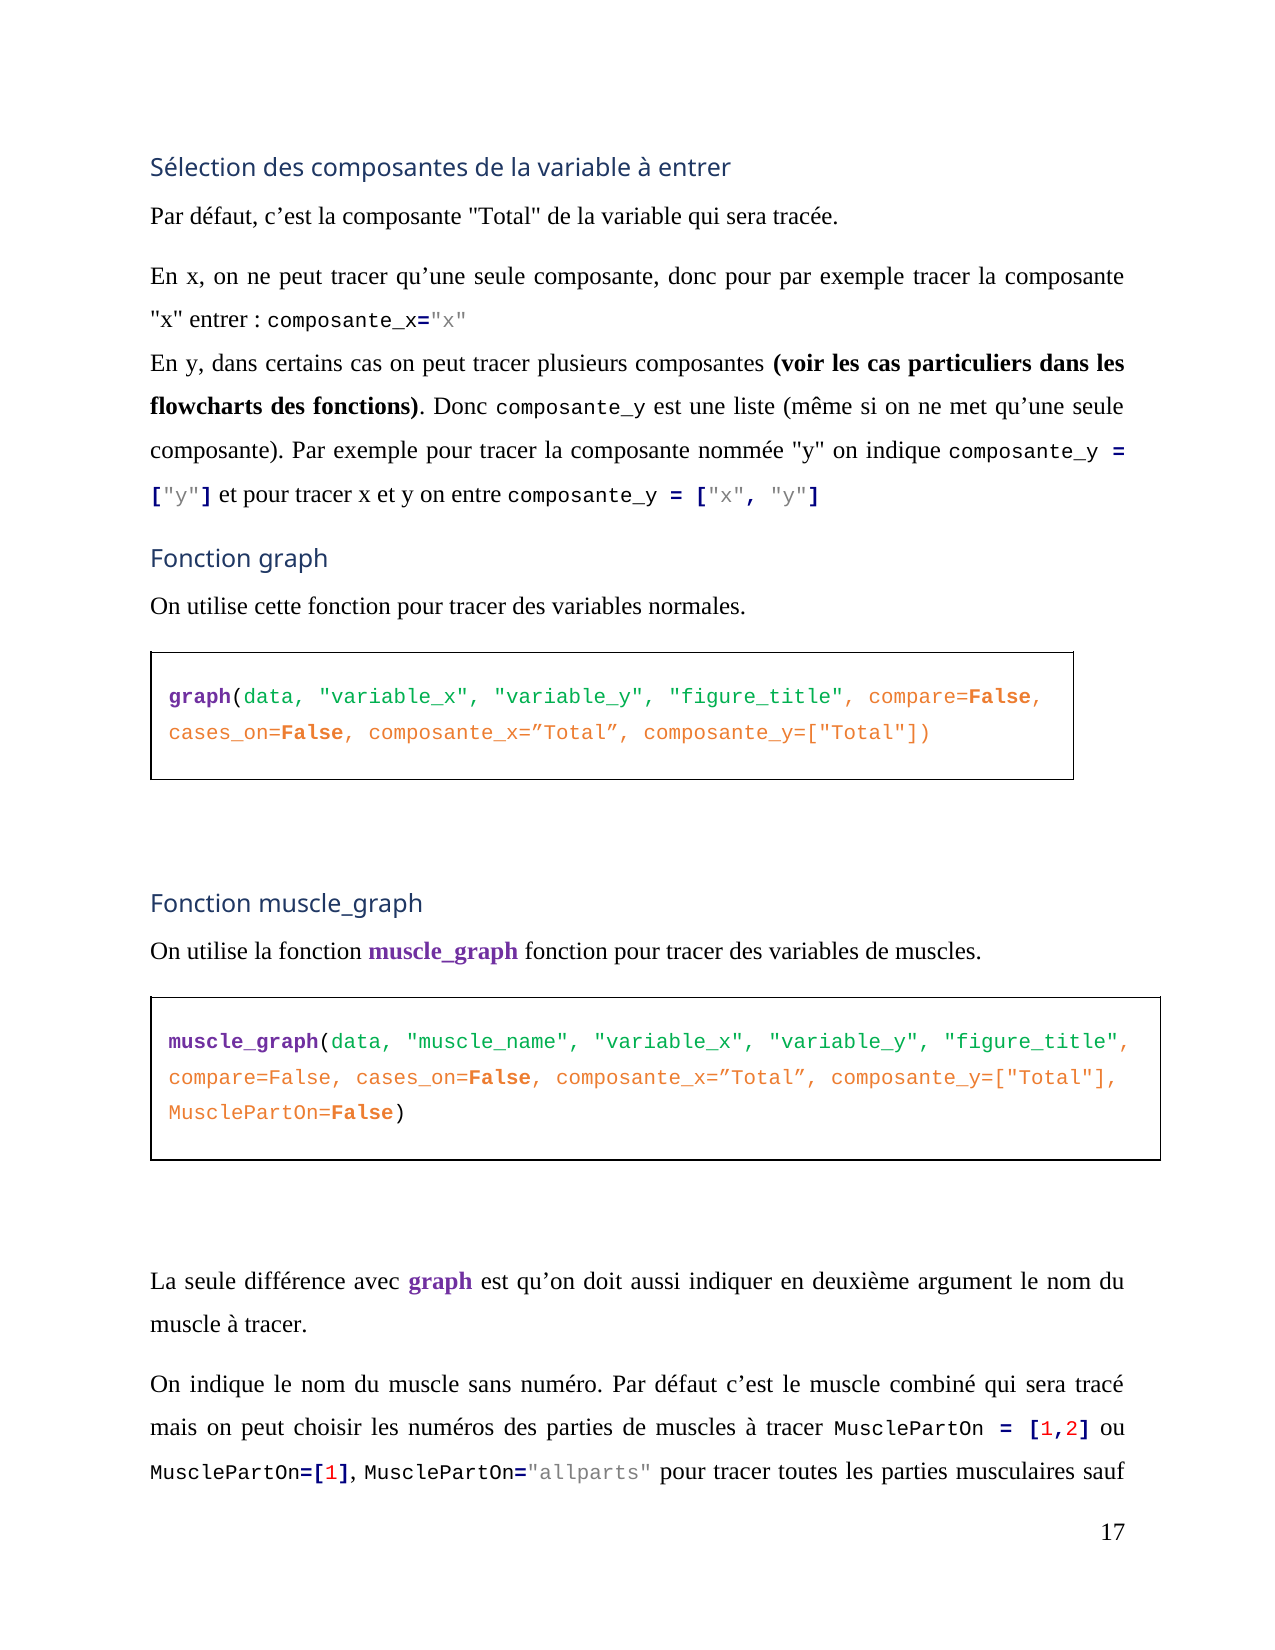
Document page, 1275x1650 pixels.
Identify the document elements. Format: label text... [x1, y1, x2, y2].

text graph(data, "variable_x", "variable_y", "figure_title", compare=False, cases_on=False, composante_x=”Total”, composante_y=["Total"]) [152, 669, 1072, 762]
text Par défaut, c’est la composante "Total" de la variable qui sera tracée. [150, 201, 1125, 230]
subtitle Fonction muscle_graph [150, 885, 1125, 919]
text muscle_graph(data, "muscle_name", "variable_x", "variable_y", "figure_title", compare=False, cases_on=False, composante_x=”Total”, composante_y=["Total"], MusclePartOn=False) [152, 1014, 1160, 1142]
text On utilise la fonction muscle_graph fonction pour tracer des variables de muscles. [150, 936, 1125, 965]
text On utilise cette fonction pour tracer des variables normales. [150, 591, 1125, 620]
subtitle Sélection des composantes de la variable à entrer [150, 150, 1125, 184]
text La seule différence avec graph est qu’on doit aussi indiquer en deuxième argument le nom du muscle à tracer. [150, 1266, 1125, 1338]
text En x, on ne peut tracer qu’une seule composante, donc pour par exemple tracer la composante "x" entrer : composante_x="x" [150, 261, 1125, 333]
text En y, dans certains cas on peut tracer plusieurs composantes (voir les cas particuliers dans les flowcharts des fonctions). Donc composante_y est une liste (même si on ne met qu’une seule composante). Par exemple pour tracer la composante nommée "y" on indique composante_y = ["y"] et pour tracer x et y on entre composante_y = ["x", "y"] [150, 348, 1125, 509]
subtitle Fonction graph [150, 540, 1125, 574]
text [150, 1369, 1125, 1485]
